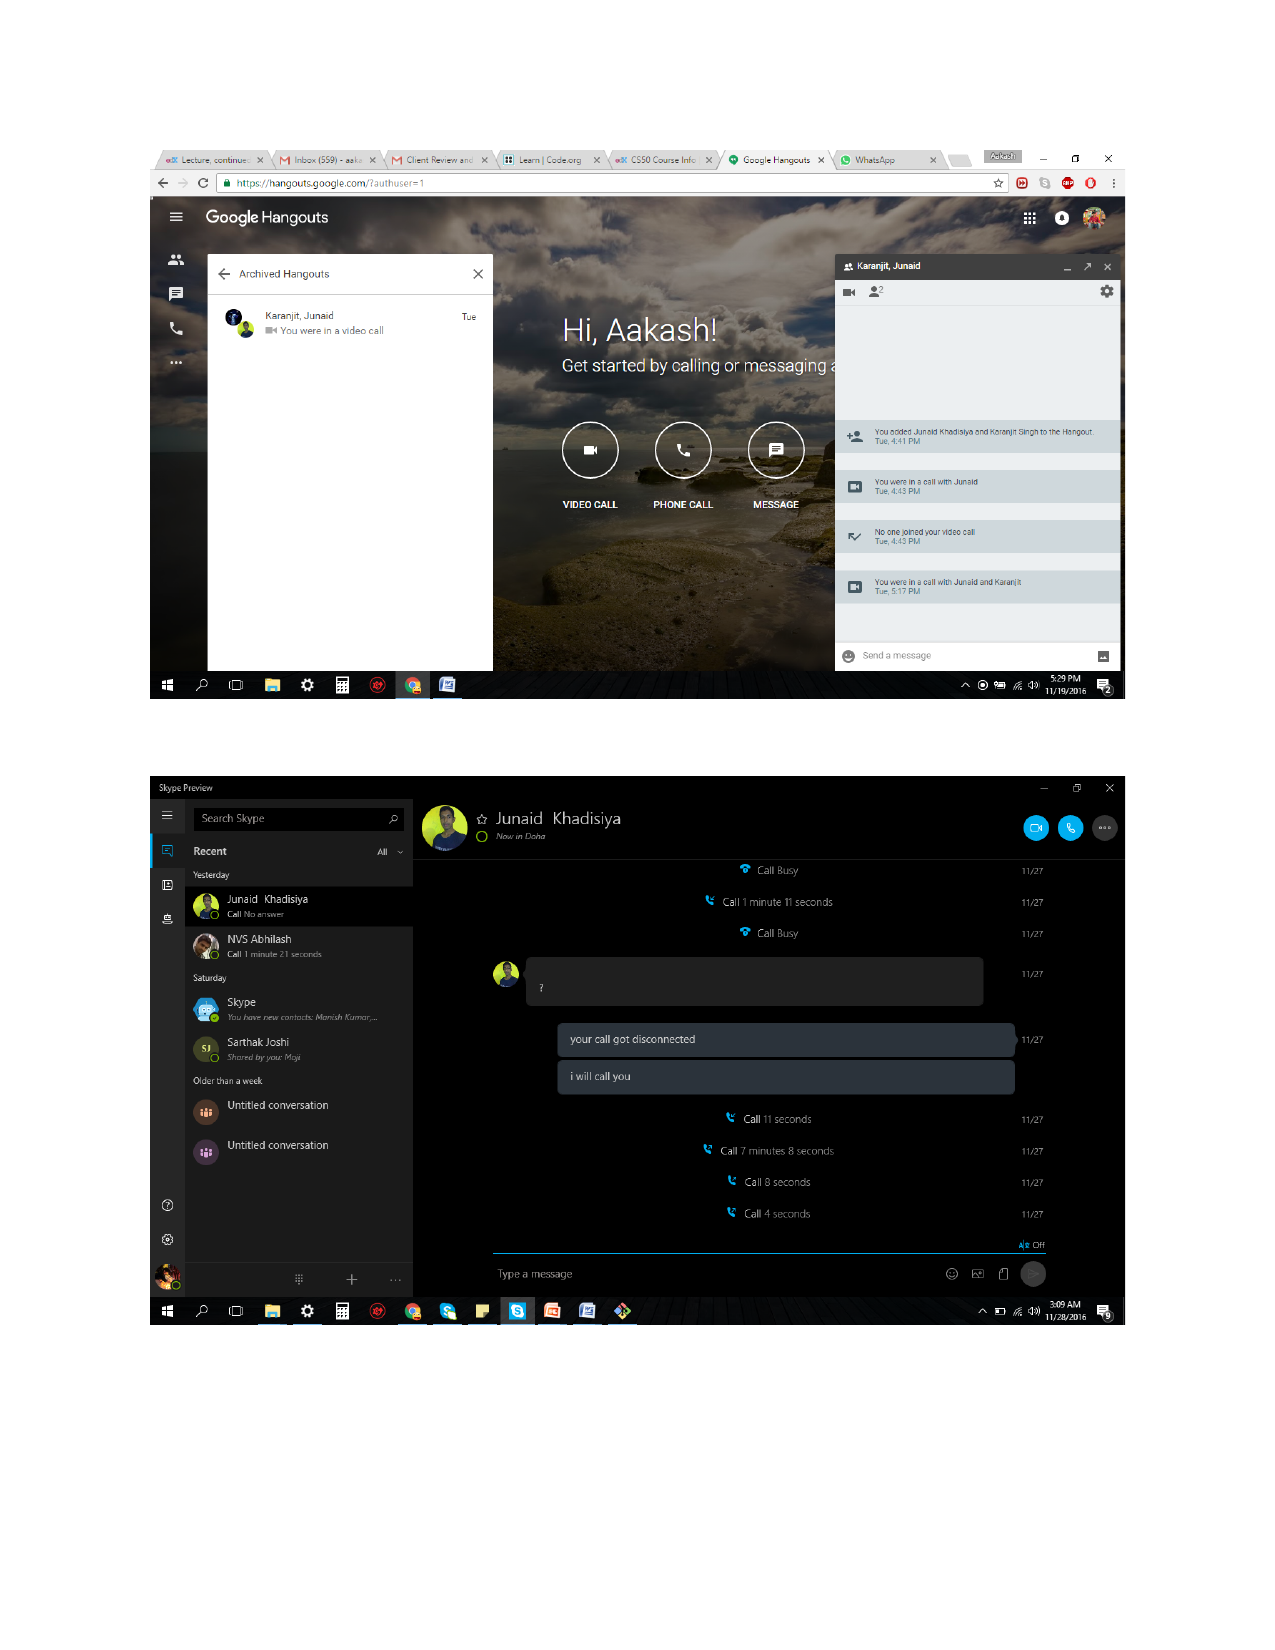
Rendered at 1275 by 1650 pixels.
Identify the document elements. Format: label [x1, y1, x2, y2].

picture [150, 776, 1125, 1325]
picture [150, 150, 1125, 699]
